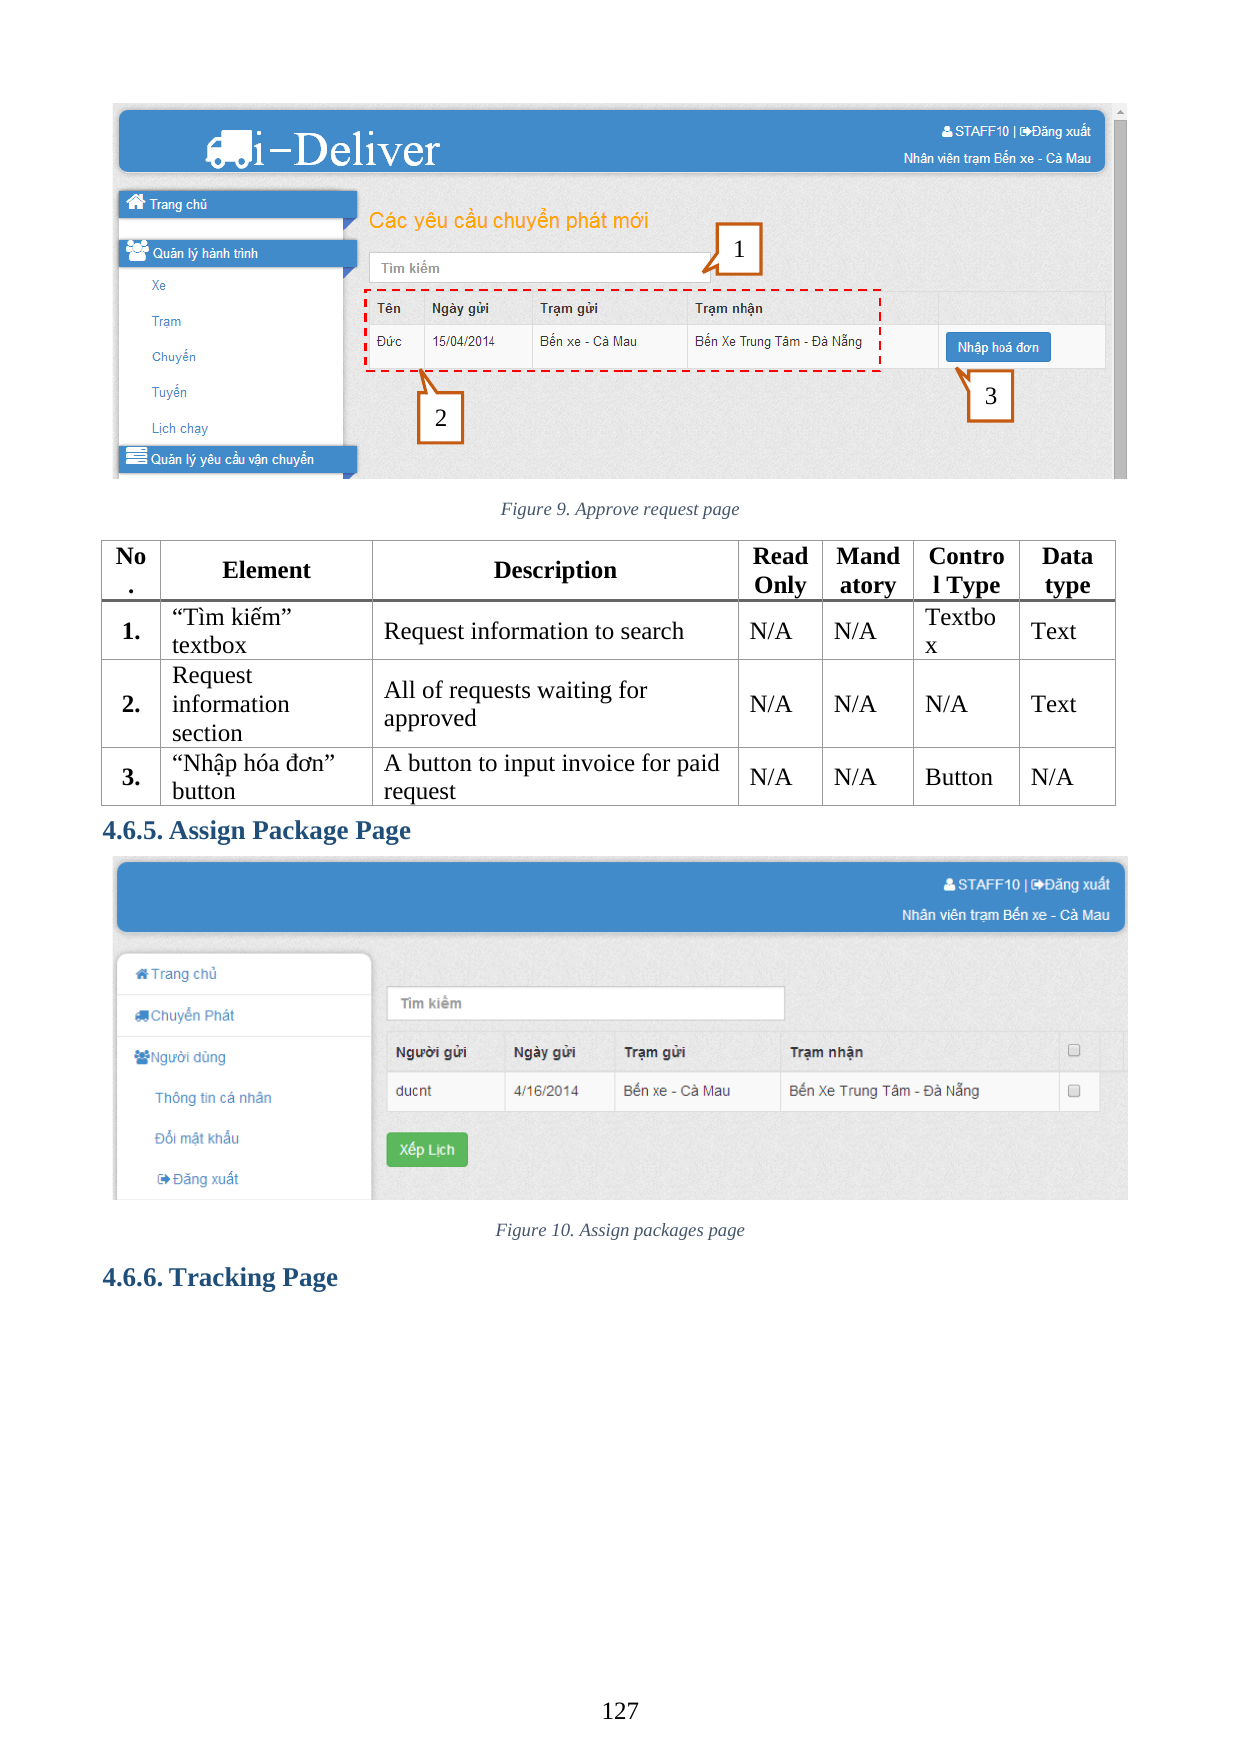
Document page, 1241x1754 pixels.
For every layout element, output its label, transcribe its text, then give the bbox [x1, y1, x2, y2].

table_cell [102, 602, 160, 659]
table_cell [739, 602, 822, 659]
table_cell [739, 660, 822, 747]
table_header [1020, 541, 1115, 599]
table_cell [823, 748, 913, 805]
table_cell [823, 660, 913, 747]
picture [112, 103, 1128, 479]
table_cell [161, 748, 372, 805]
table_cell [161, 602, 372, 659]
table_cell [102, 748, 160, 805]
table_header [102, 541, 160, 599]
picture [112, 856, 1128, 1200]
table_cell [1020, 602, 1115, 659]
subtitle Assign Package Page [163, 814, 1128, 846]
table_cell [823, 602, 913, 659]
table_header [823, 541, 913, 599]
subtitle Tracking Page [163, 1261, 1128, 1292]
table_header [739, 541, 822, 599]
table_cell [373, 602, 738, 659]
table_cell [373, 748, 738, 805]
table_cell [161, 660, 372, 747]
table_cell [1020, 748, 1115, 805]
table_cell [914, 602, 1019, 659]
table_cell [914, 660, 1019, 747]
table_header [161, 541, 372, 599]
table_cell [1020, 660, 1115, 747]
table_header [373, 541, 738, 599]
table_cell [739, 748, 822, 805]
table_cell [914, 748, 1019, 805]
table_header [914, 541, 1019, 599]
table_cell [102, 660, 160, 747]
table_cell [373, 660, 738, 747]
